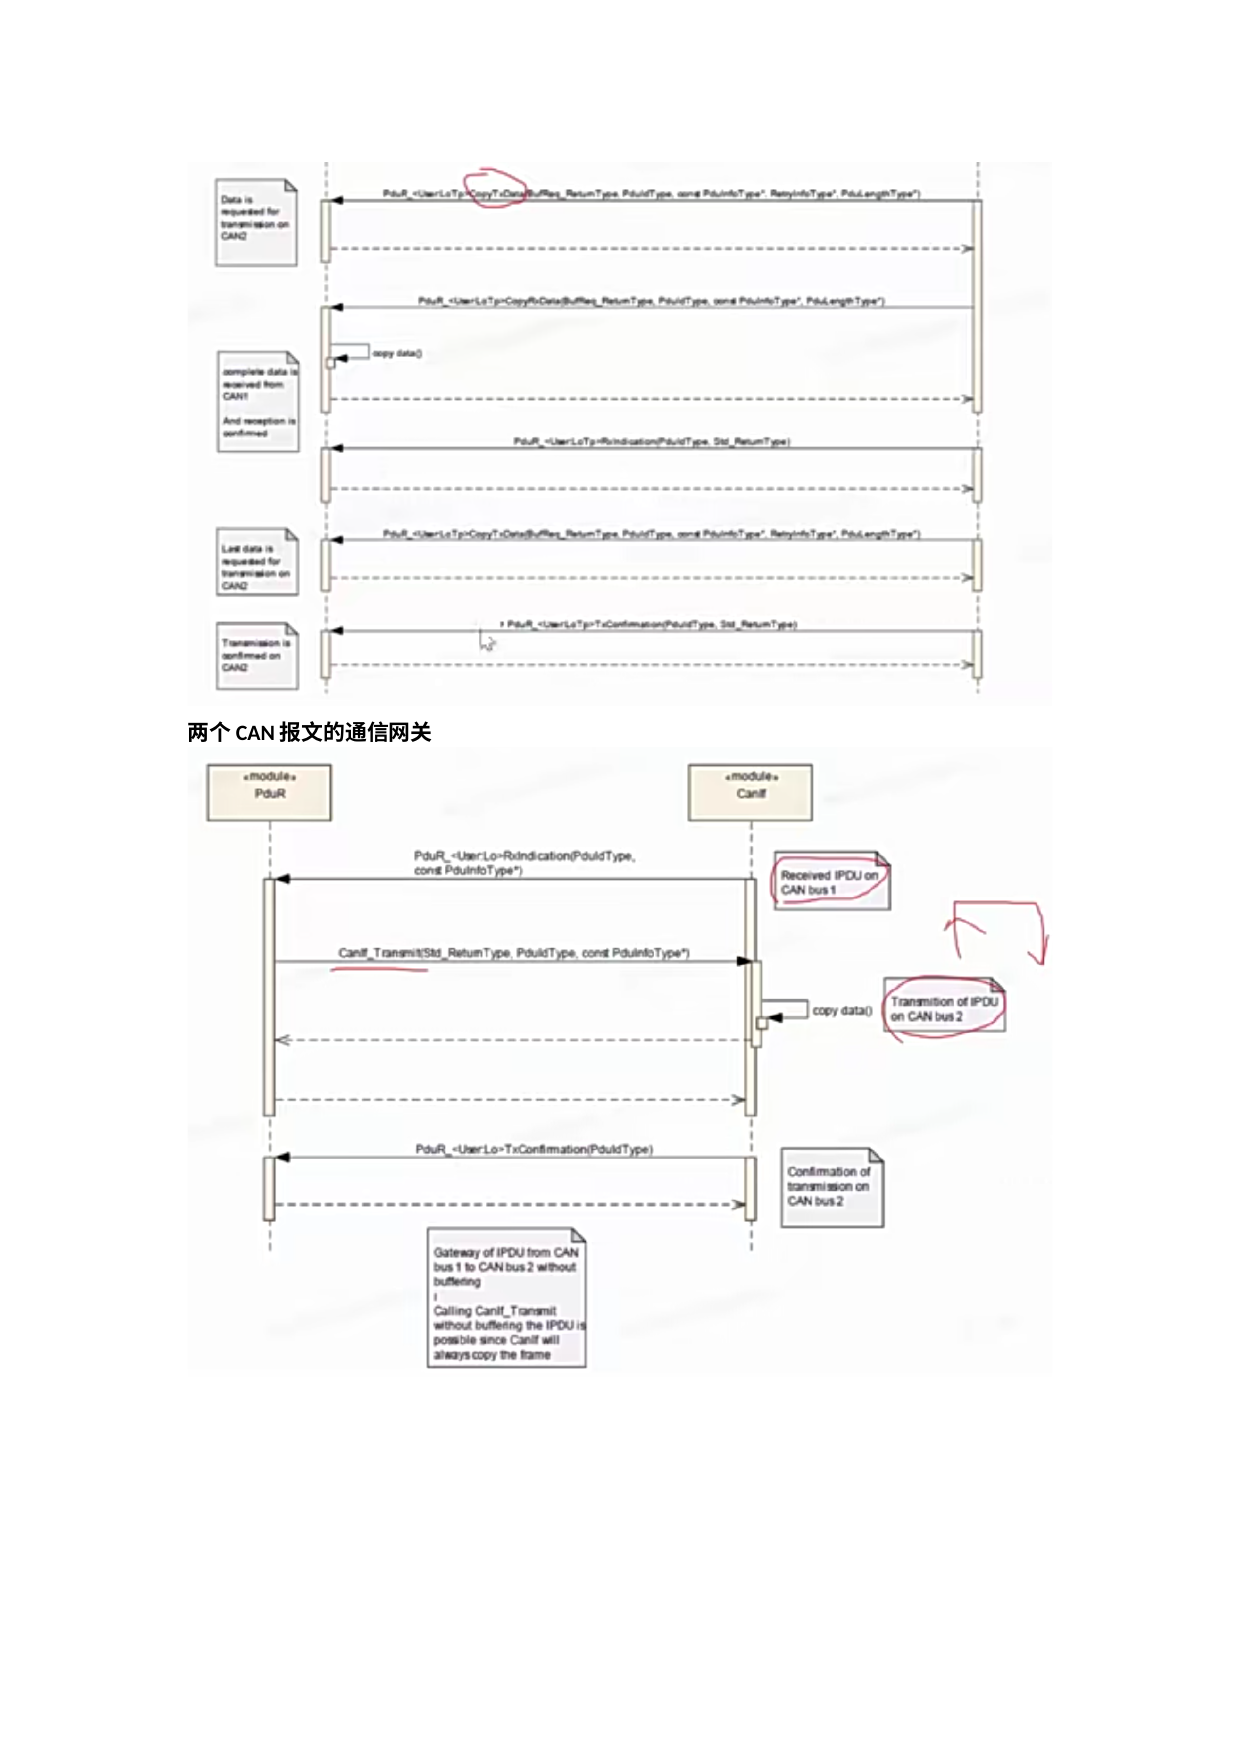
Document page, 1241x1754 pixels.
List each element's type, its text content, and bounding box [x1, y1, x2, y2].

text 两个CAN报文的通信网关 [187, 714, 1053, 747]
picture [187, 162, 1053, 706]
picture [187, 747, 1053, 1377]
